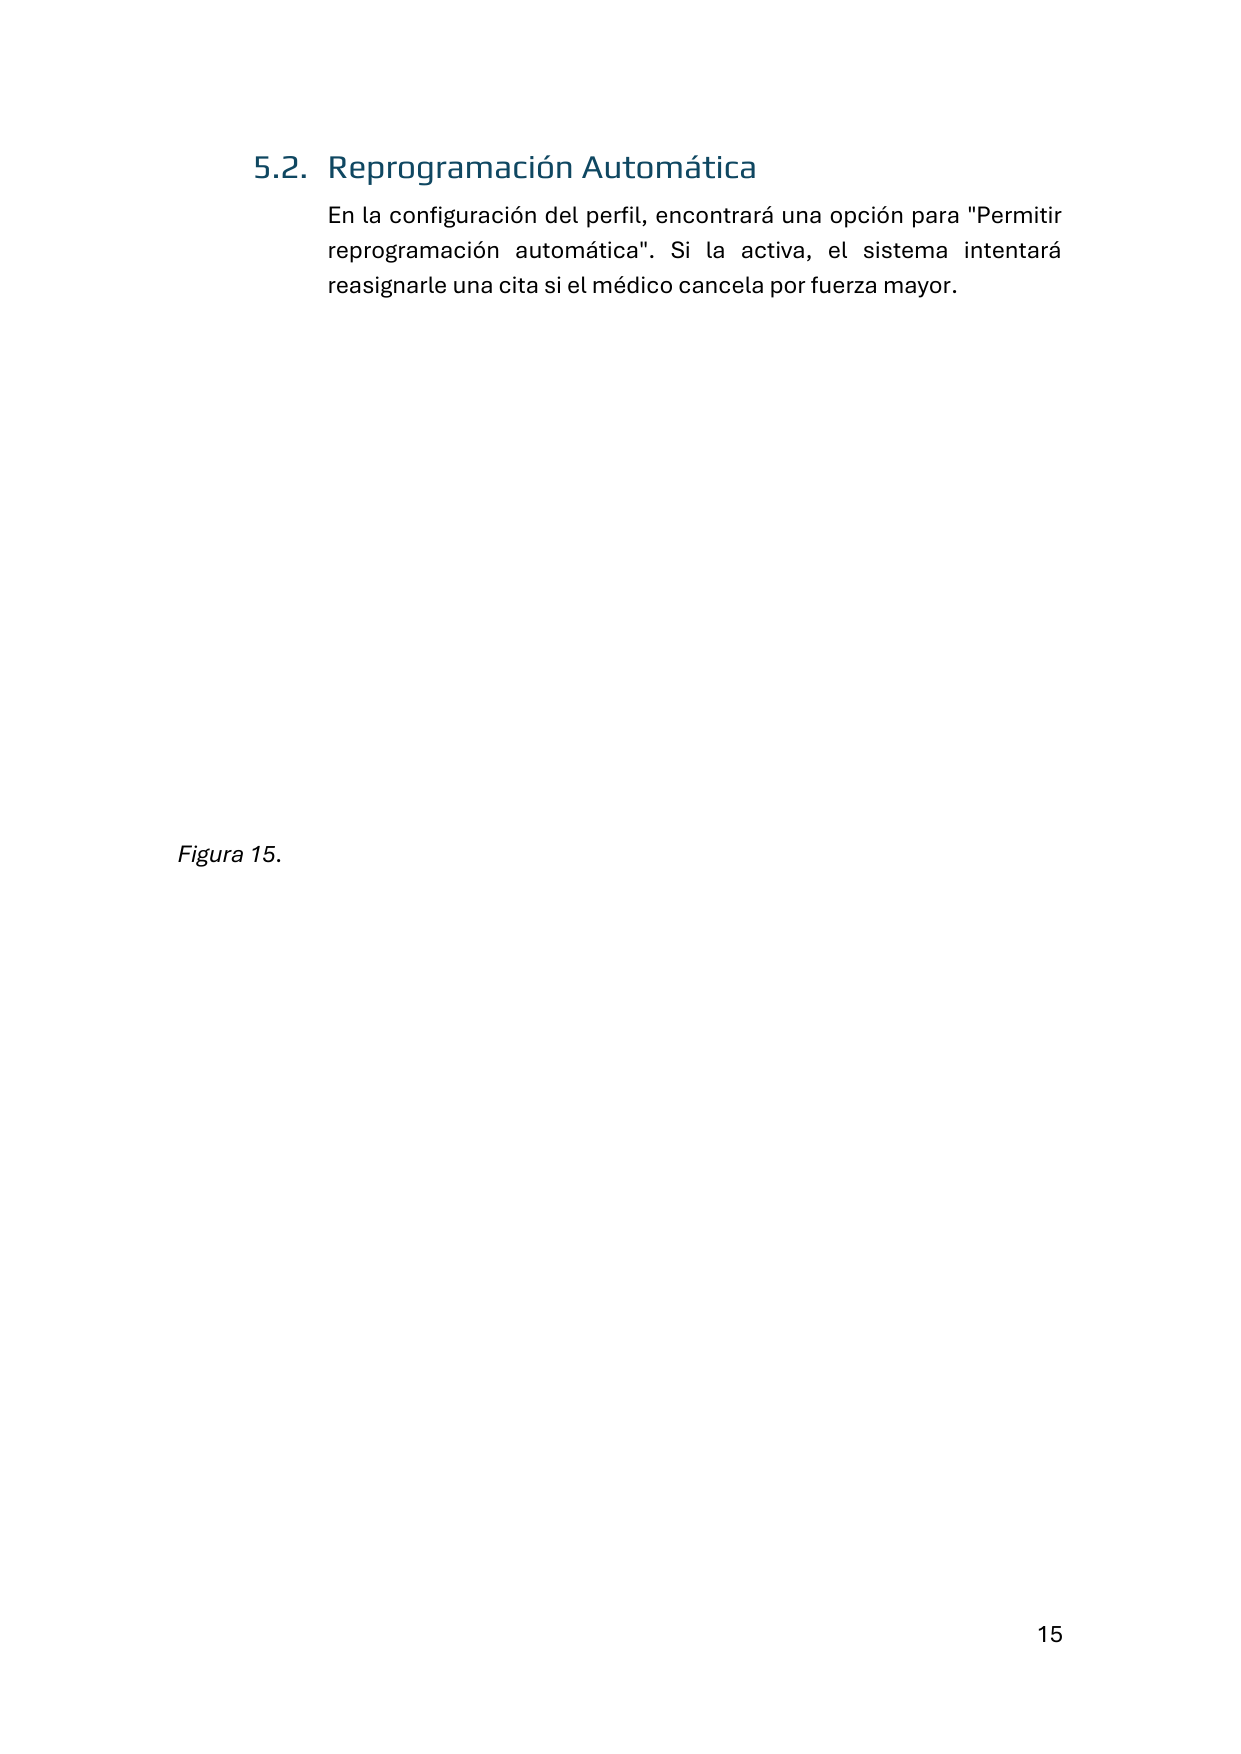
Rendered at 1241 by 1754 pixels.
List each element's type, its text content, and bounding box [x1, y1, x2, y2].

text Figura 15. [177, 838, 1063, 869]
subtitle Reprogramación Automática [252, 148, 1063, 186]
text En la configuración del perfil, encontrará una opción para "Permitir reprogramación automática". Si la activa, el sistema intentará reasignarle una cita si el médico cancela por fuerza mayor. [327, 200, 1063, 301]
